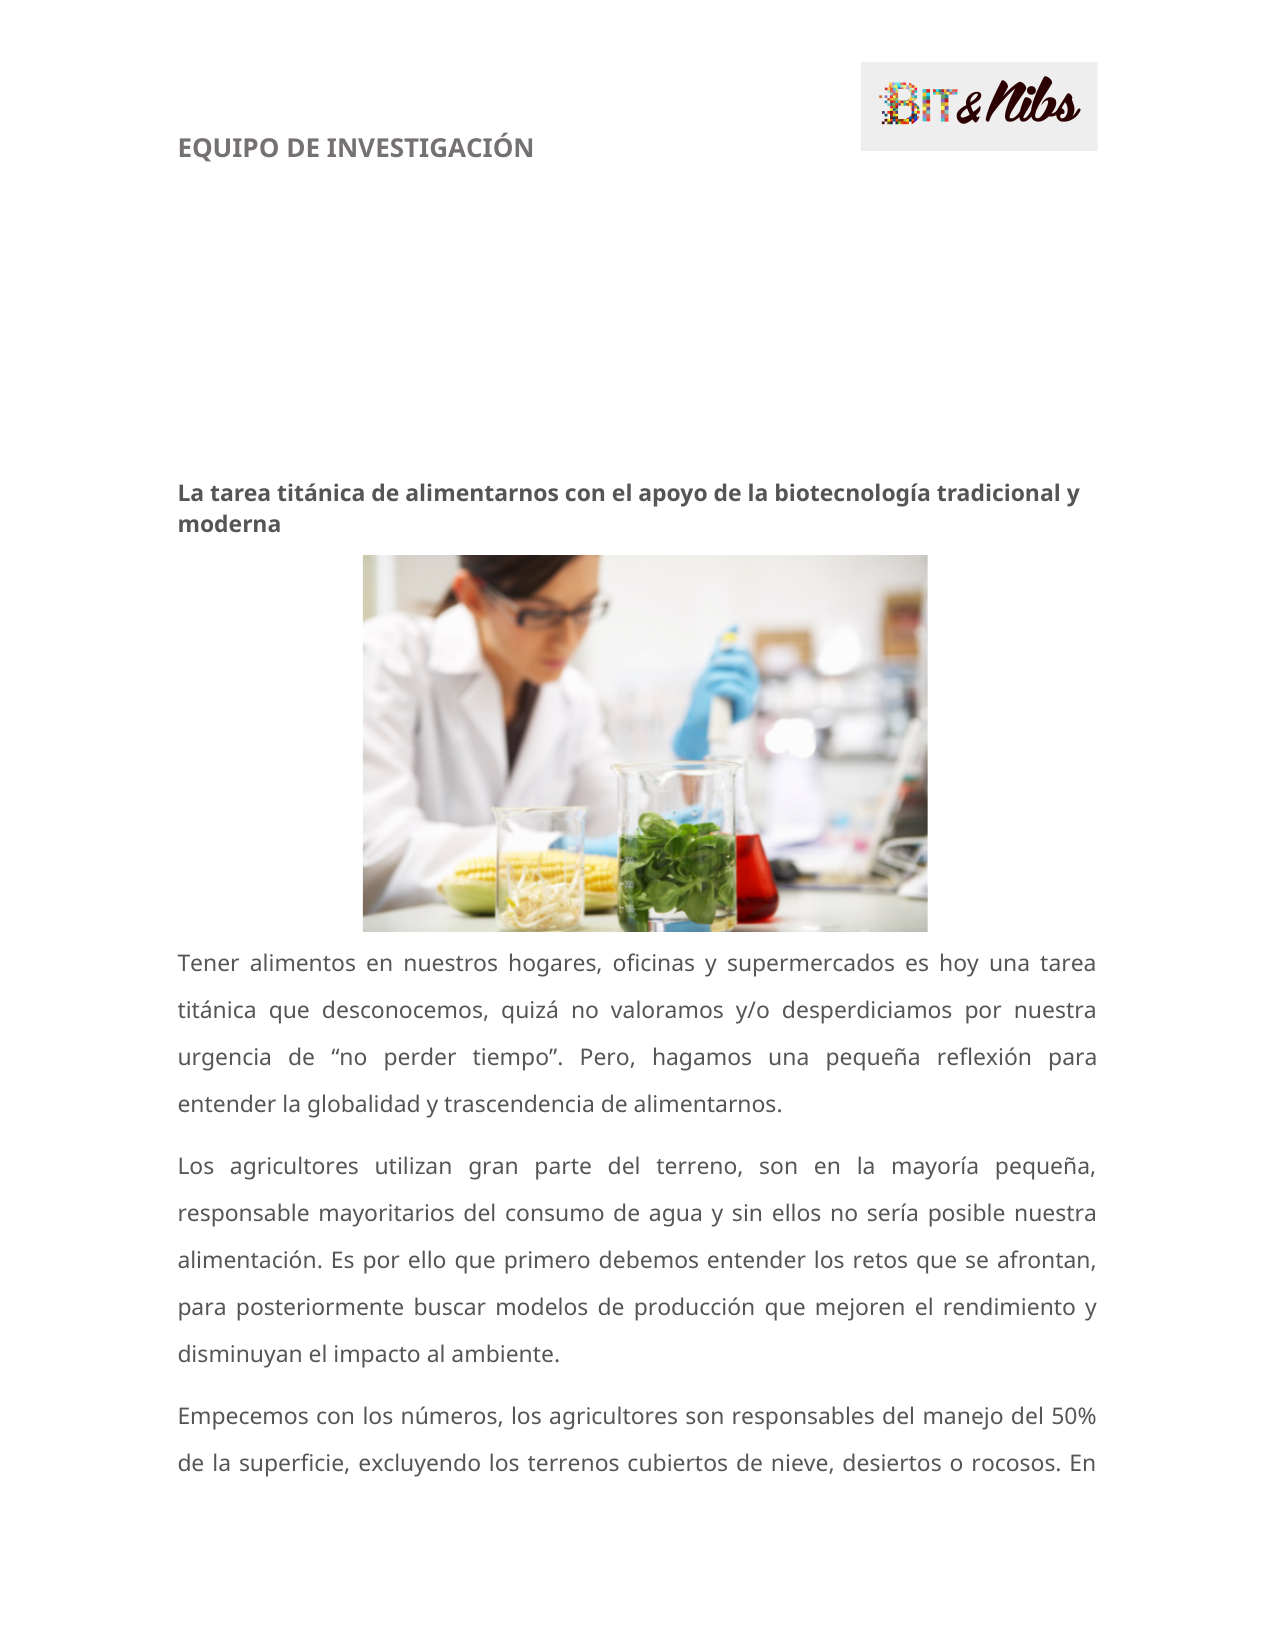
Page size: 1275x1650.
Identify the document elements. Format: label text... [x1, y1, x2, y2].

picture [362, 555, 928, 932]
subtitle La tarea titánica de alimentarnos con el apoyo de la biotecnología tradicional y moderna [177, 477, 1098, 539]
text Tener alimentos en nuestros hogares, oficinas y supermercados es hoy una tarea titánica que desconocemos, quizá no valoramos y/o desperdiciamos por nuestra urgencia de “no perder tiempo”. Pero, hagamos una pequeña reflexión para entender la globalidad y trascendencia de alimentarnos. [177, 947, 1098, 1119]
text Los agricultores utilizan gran parte del terreno, son en la mayoría pequeña, responsable mayoritarios del consumo de agua y sin ellos no sería posible nuestra alimentación. Es por ello que primero debemos entender los retos que se afrontan, para posteriormente buscar modelos de producción que mejoren el rendimiento y disminuyan el impacto al ambiente. [177, 1150, 1098, 1369]
picture [860, 62, 1098, 151]
